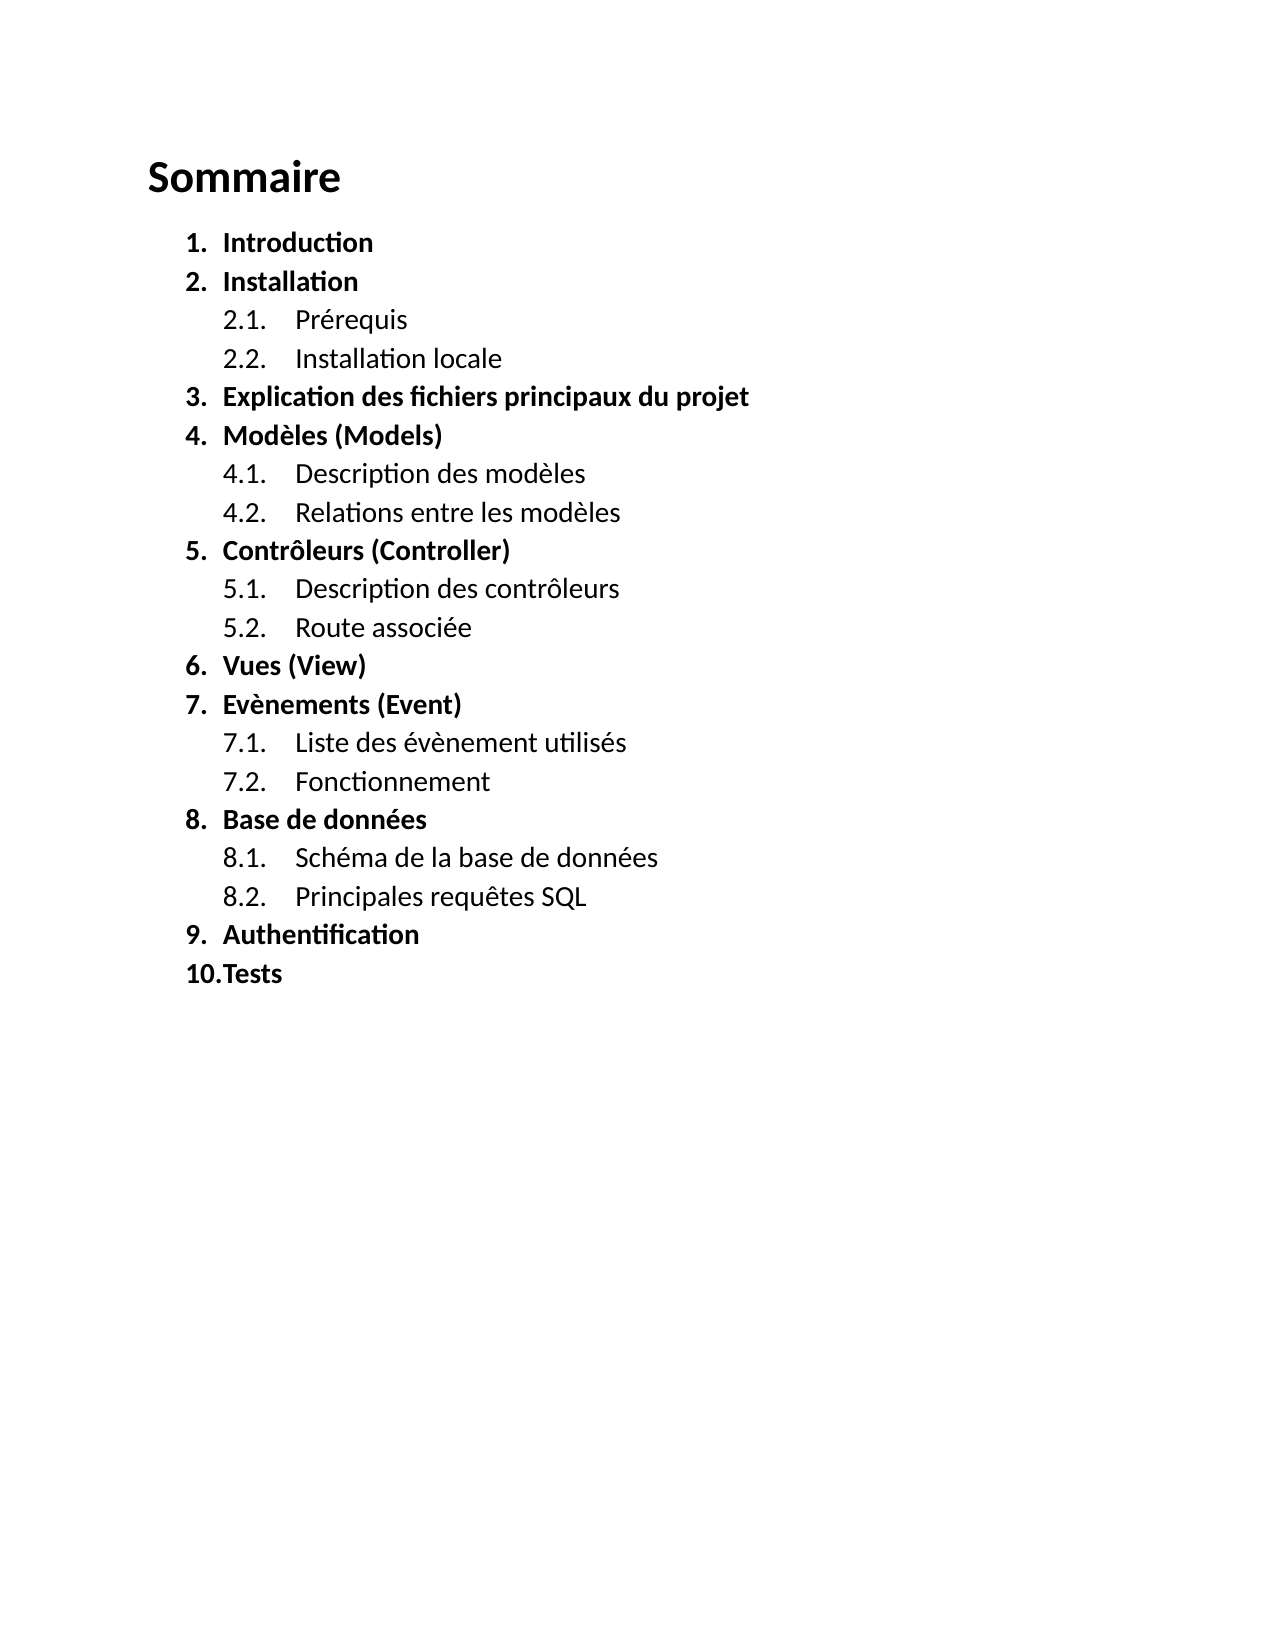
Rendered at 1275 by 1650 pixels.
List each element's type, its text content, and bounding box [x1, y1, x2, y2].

list Description des contrôleurs [223, 571, 1127, 606]
list Introduction [185, 224, 1127, 260]
list Relations entre les modèles [223, 494, 1127, 529]
list Fonctionnement [223, 763, 1127, 798]
list Vues (View) [185, 647, 1127, 683]
list Contrôleurs (Controller) [185, 532, 1127, 568]
list Schéma de la base de données [223, 839, 1127, 875]
list Description des modèles [223, 455, 1127, 491]
list Evènements (Event) [185, 686, 1127, 721]
list Authentification [185, 916, 1127, 952]
text Sommaire [148, 148, 1127, 203]
list Installation [185, 263, 1127, 299]
list Liste des évènement utilisés [223, 724, 1127, 760]
list Tests [185, 955, 1127, 991]
list Modèles (Models) [185, 417, 1127, 452]
list Route associée [223, 609, 1127, 644]
list Prérequis [223, 301, 1127, 337]
list Installation locale [223, 340, 1127, 376]
list Explication des fichiers principaux du projet [185, 378, 1127, 414]
list Base de données [185, 801, 1127, 837]
list Principales requêtes SQL [223, 878, 1127, 914]
